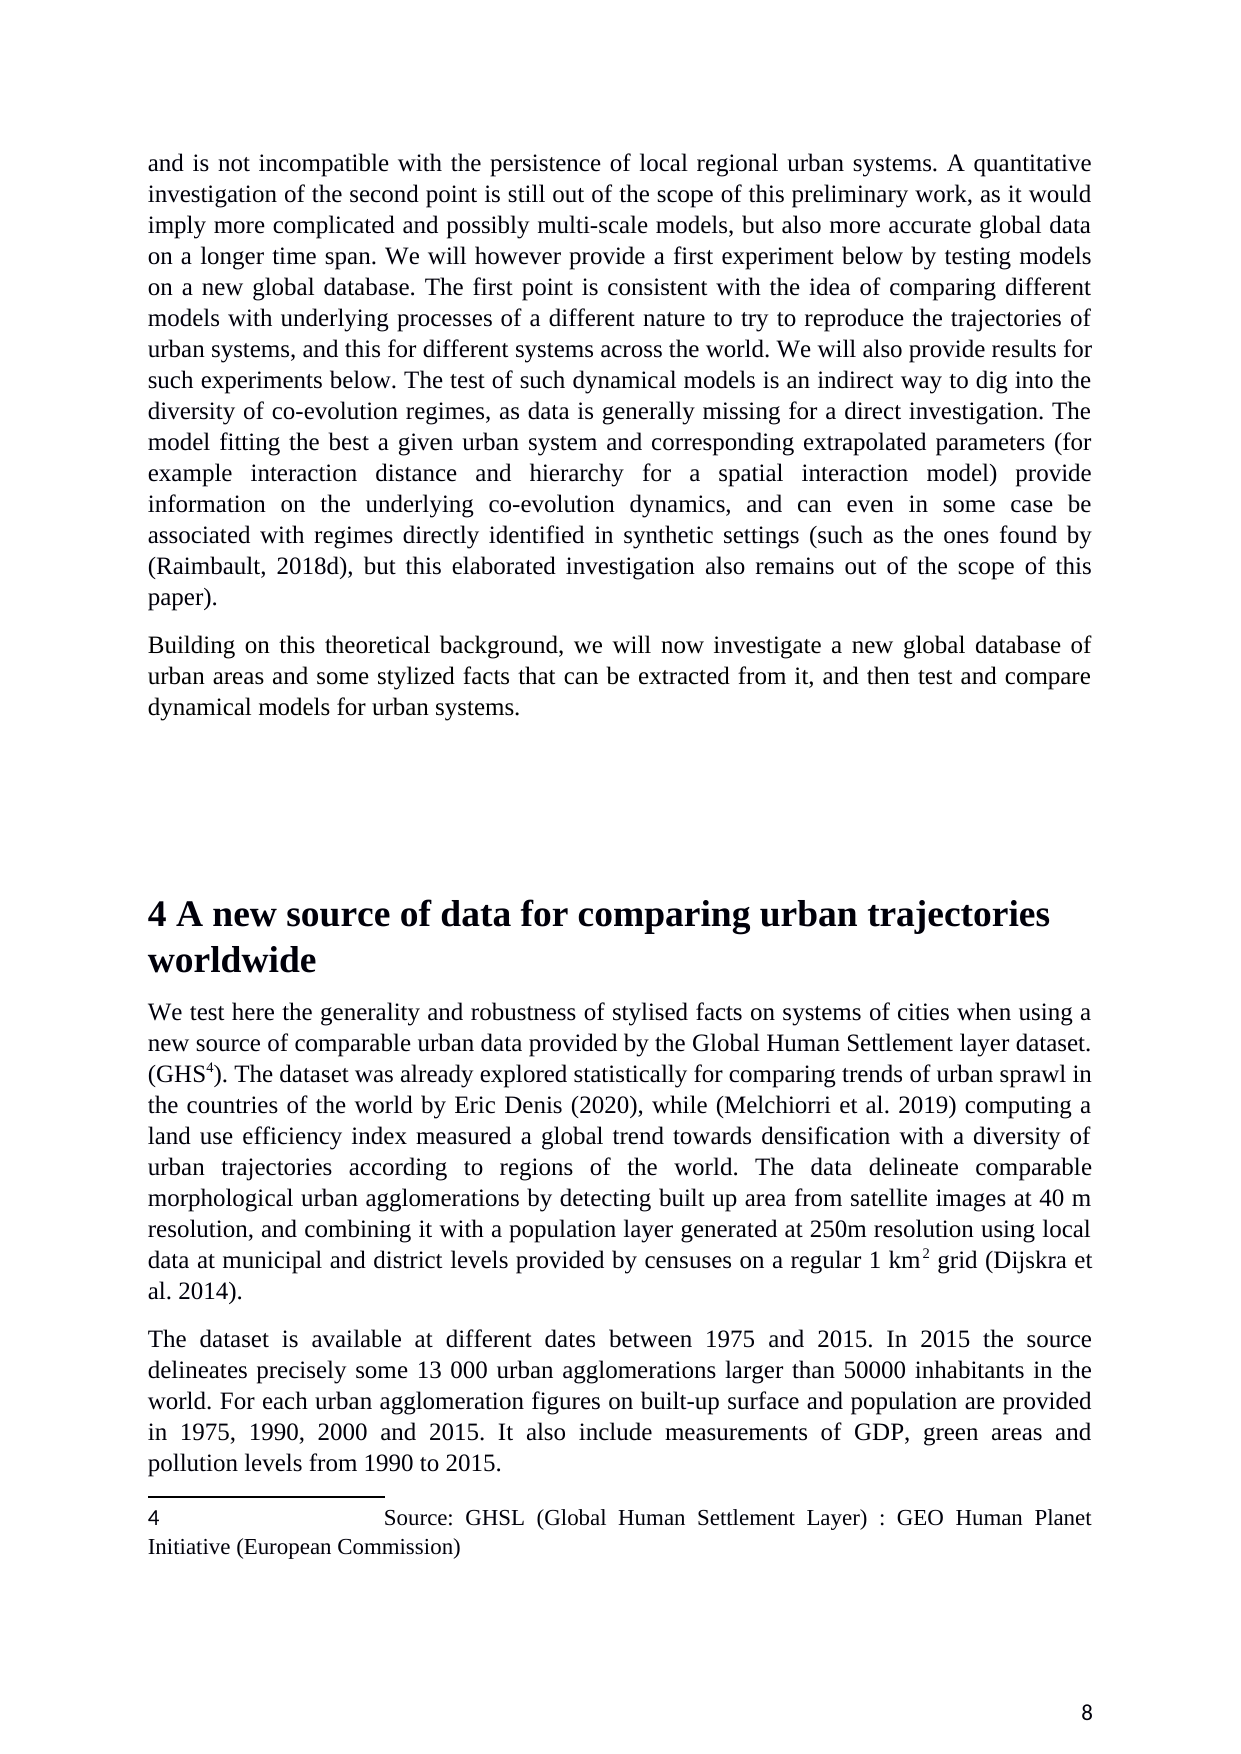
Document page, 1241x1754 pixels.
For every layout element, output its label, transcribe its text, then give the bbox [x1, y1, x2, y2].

text The dataset is available at different dates between 1975 and 2015. In 2015 the source delineates precisely some 13 000 urban agglomerations larger than 50000 inhabitants in the world. For each urban agglomeration figures on built-up surface and population are provided in 1975, 1990, 2000 and 2015. It also include measurements of GDP, green areas and pollution levels from 1990 to 2015. [148, 1324, 1093, 1477]
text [148, 148, 1093, 611]
subtitle 4 A new source of data for comparing urban trajectories worldwide [148, 891, 1093, 981]
text Building on this theoretical background, we will now investigate a new global database of urban areas and some stylized facts that can be extracted from it, and then test and compare dynamical models for urban systems. [148, 630, 1093, 721]
text We test here the generality and robustness of stylised facts on systems of cities when using a new source of comparable urban data provided by the Global Human Settlement layer dataset. (GHS). The dataset was already explored statistically for comparing trends of urban sprawl in the countries of the world by Eric Denis (2020), while (Melchiorri et al. 2019) computing a land use efficiency index measured a global trend towards densification with a diversity of urban trajectories according to regions of the world. The data delineate comparable morphological urban agglomerations by detecting built up area from satellite images at 40 m resolution, and combining it with a population layer generated at 250m resolution using local data at municipal and district levels provided by censuses on a regular 1 km2 grid (Dijskra et al. 2014). [148, 997, 1093, 1305]
